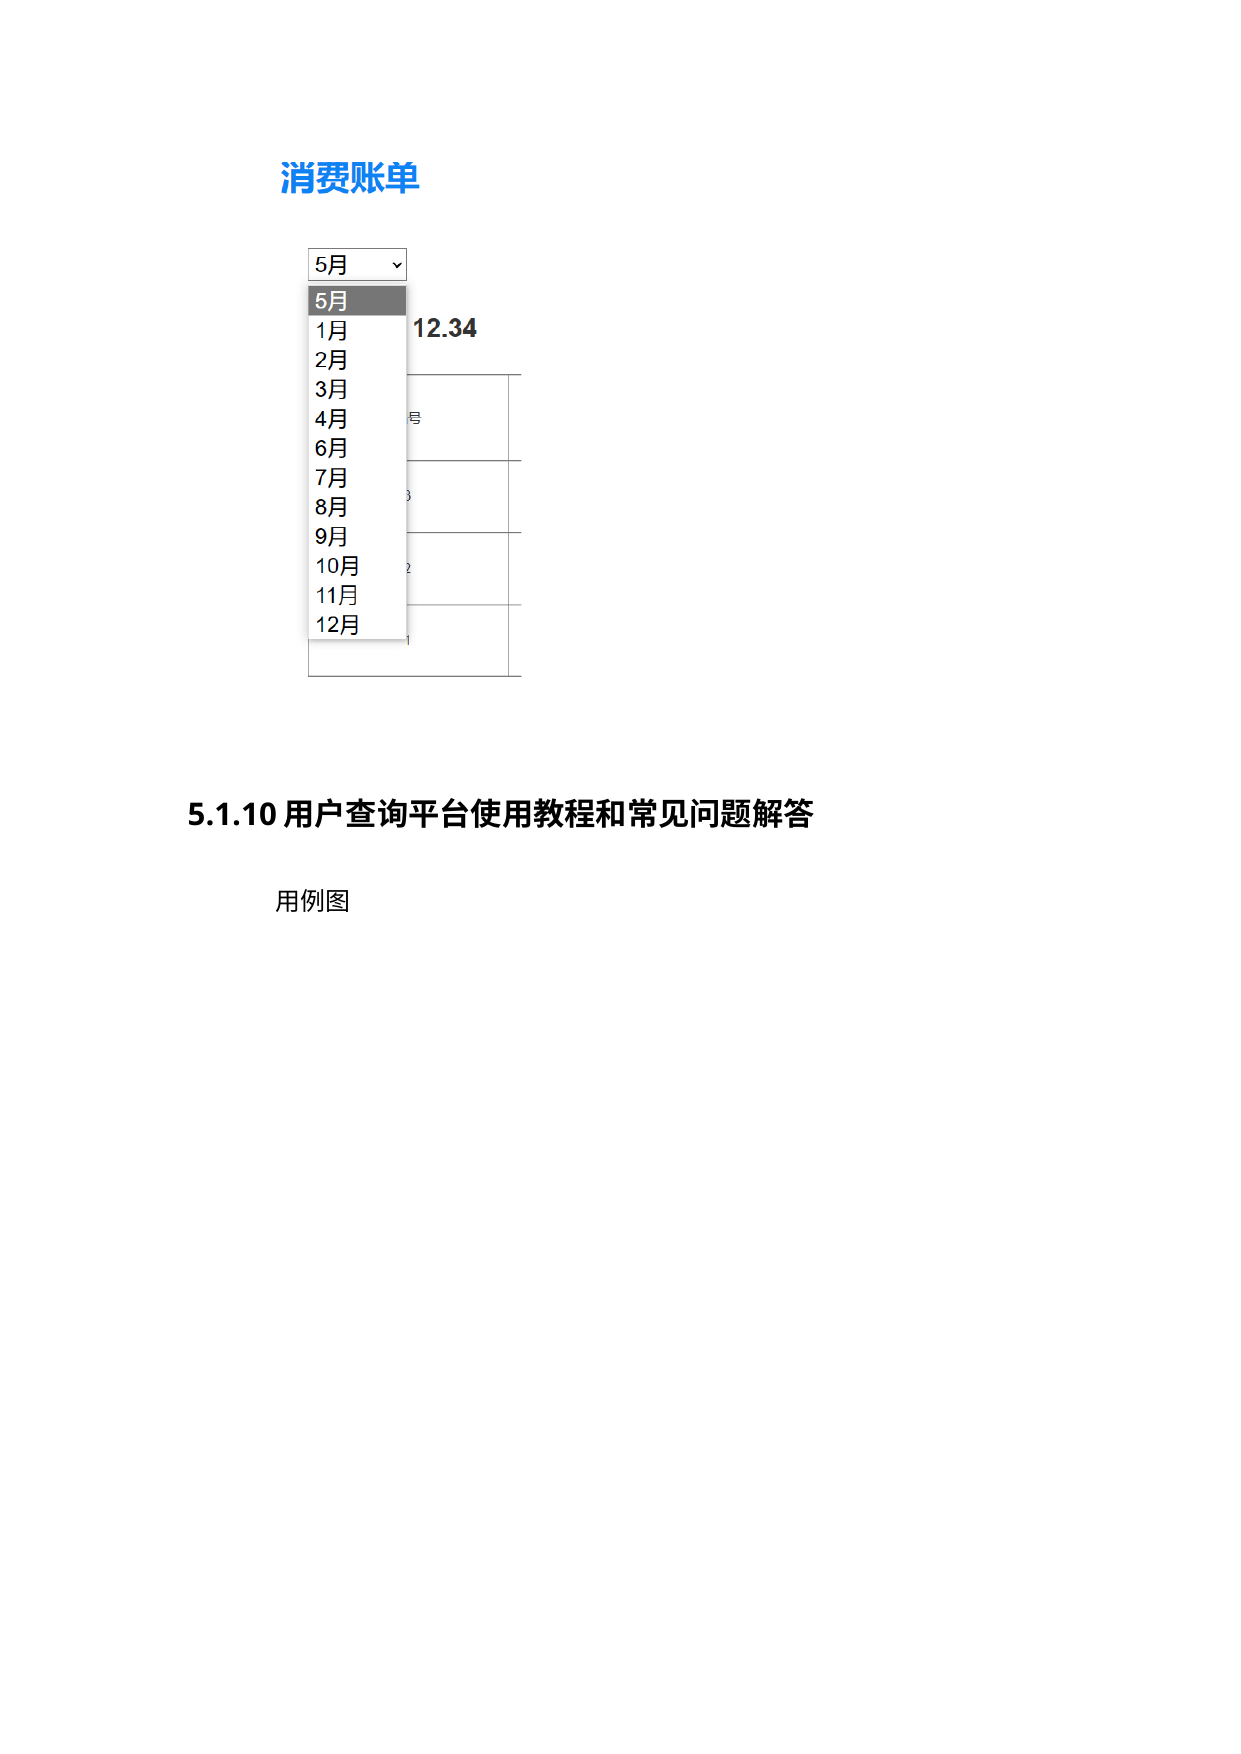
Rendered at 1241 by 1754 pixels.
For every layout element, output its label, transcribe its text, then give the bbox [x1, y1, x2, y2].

text 5.1.10用户查询平台使用教程和常见问题解答 [187, 779, 1053, 844]
picture [275, 162, 522, 694]
text 用例图 [231, 867, 1053, 932]
